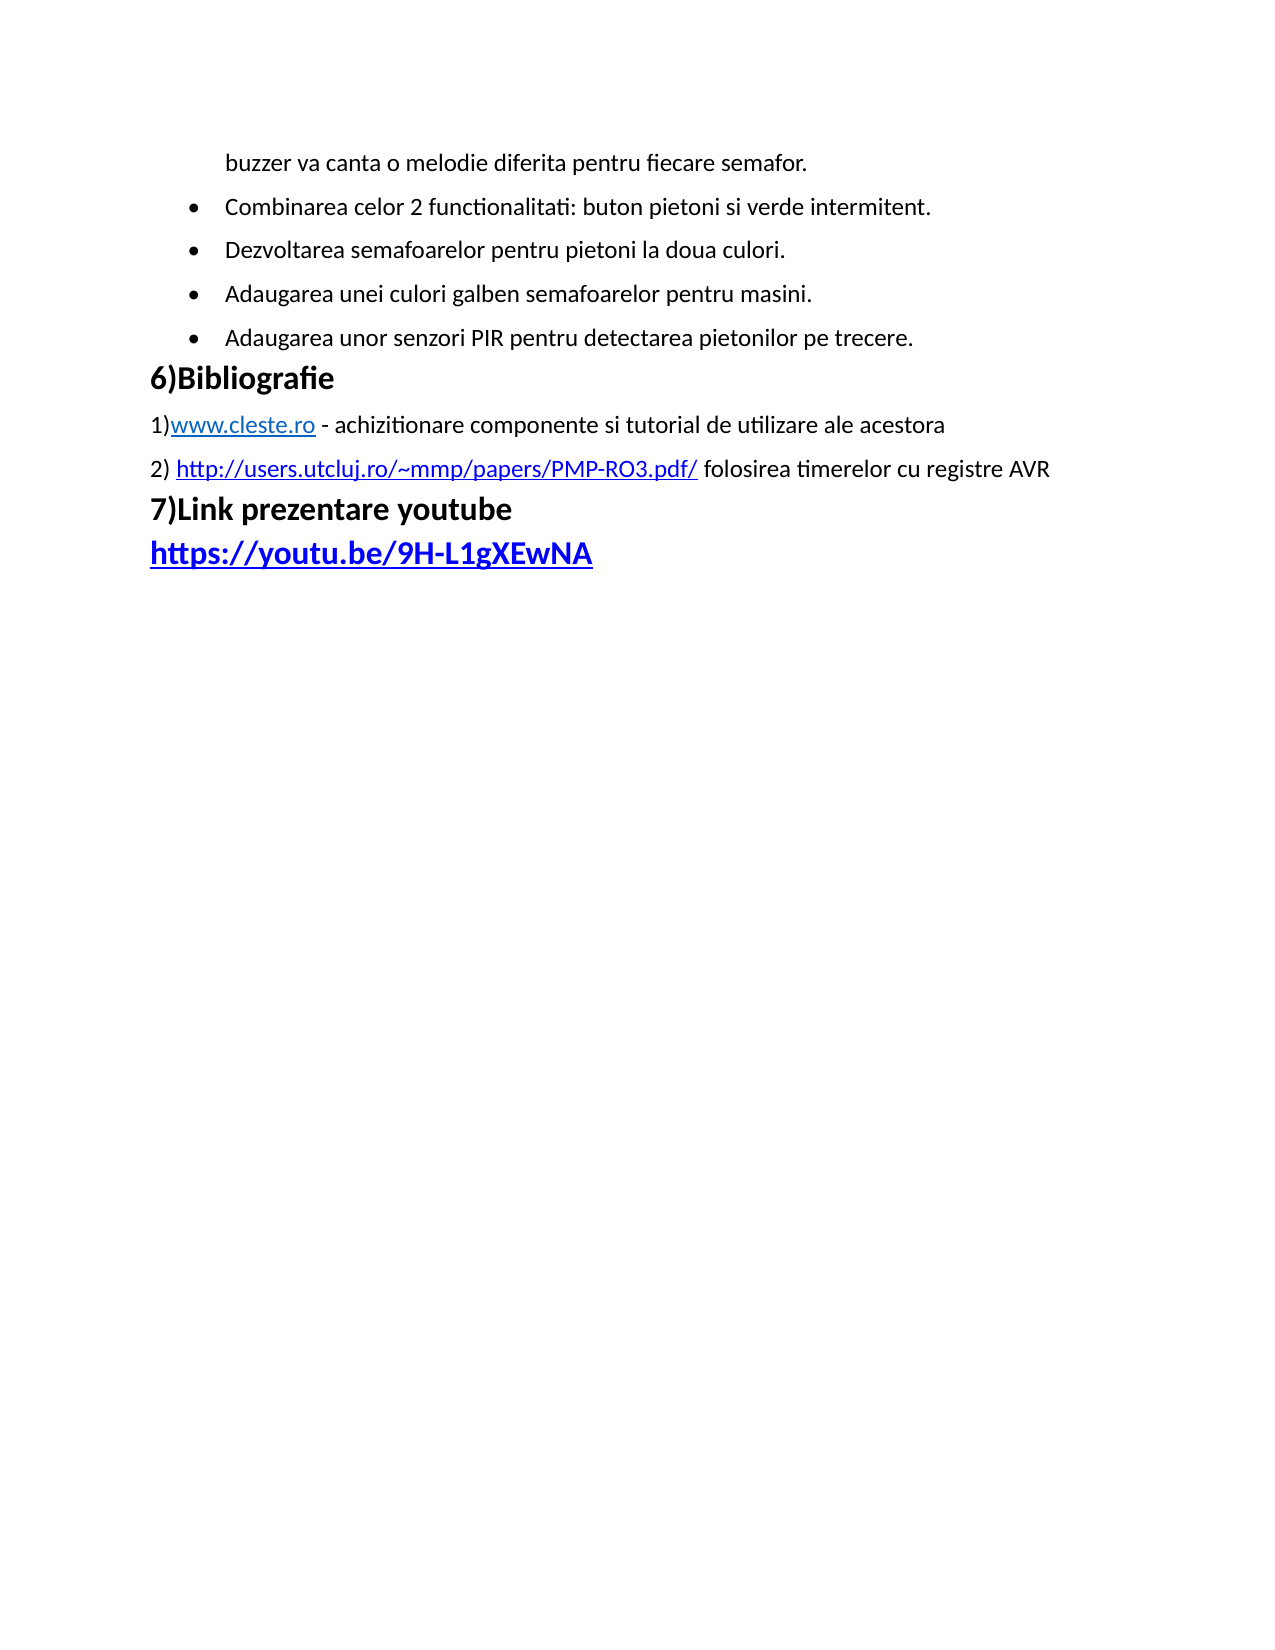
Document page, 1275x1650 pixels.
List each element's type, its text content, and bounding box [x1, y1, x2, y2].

text 2) http://users.utcluj.ro/~mmp/papers/PMP-RO3.pdf/ folosirea timerelor cu registre AVR [150, 456, 1125, 482]
text 1)www.cleste.ro - achizitionare componente si tutorial de utilizare ale acestora [150, 412, 1125, 439]
text 6)Bibliografie [150, 368, 1125, 395]
text 7)Link prezentare youtube [150, 499, 1125, 526]
list Adaugarea unor senzori PIR pentru detectarea pietonilor pe trecere. [187, 324, 1125, 352]
list Adaugarea unei culori galben semafoarelor pentru masini. [187, 281, 1125, 308]
list Dezvoltarea semafoarelor pentru pietoni la doua culori. [187, 237, 1125, 264]
list Combinarea celor 2 functionalitati: buton pietoni si verde intermitent. [187, 194, 1125, 221]
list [187, 150, 1125, 177]
text https://youtu.be/9H-L1gXEwNA [150, 543, 1125, 570]
